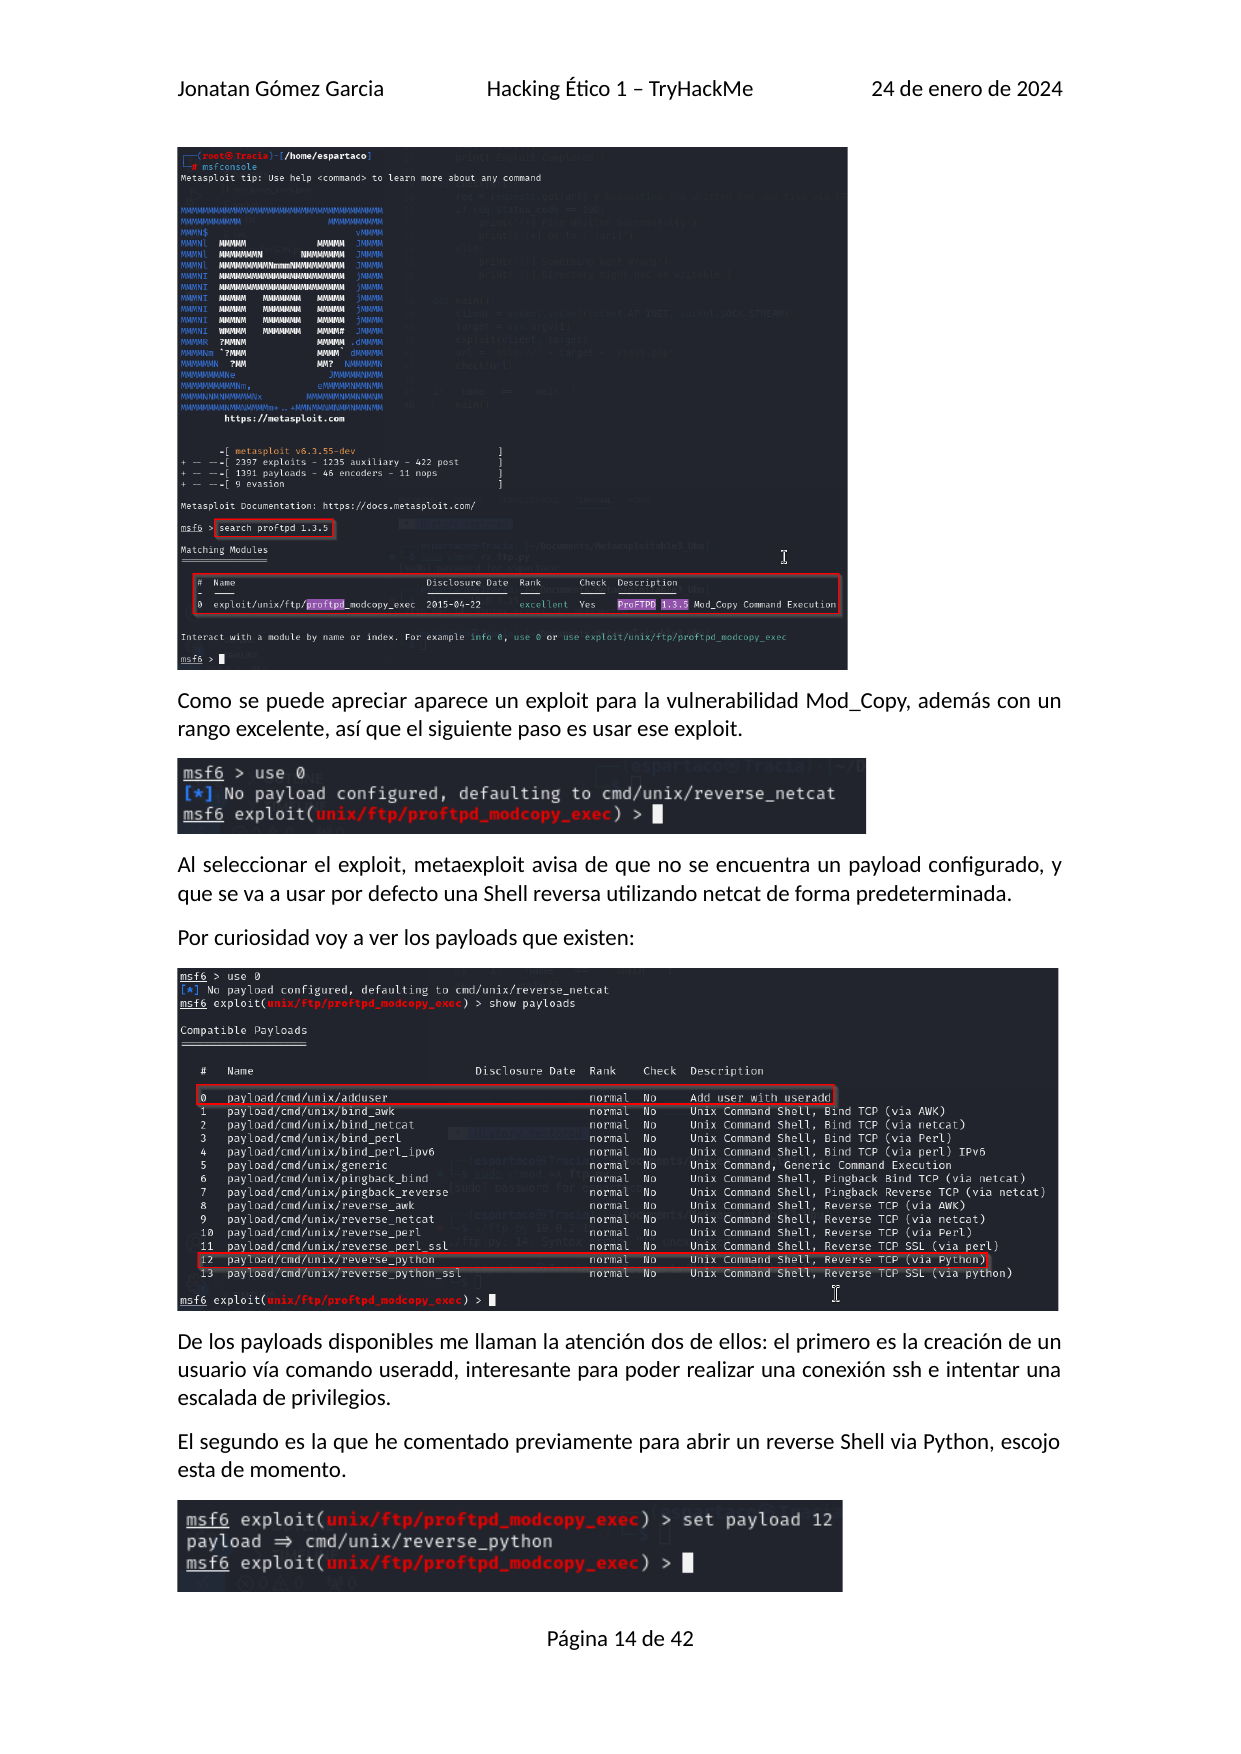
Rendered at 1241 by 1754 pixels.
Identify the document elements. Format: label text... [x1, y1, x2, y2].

text Por curiosidad voy a ver los payloads que existen: [177, 923, 1063, 951]
picture [177, 147, 848, 670]
picture [177, 968, 1059, 1311]
text Como se puede apreciar aparece un exploit para la vulnerabilidad Mod_Copy, además con un rango excelente, así que el siguiente paso es usar ese exploit. [177, 686, 1063, 742]
picture [177, 1500, 843, 1592]
text Al seleccionar el exploit, metaexploit avisa de que no se encuentra un payload configurado, y que se va a usar por defecto una Shell reversa utilizando netcat de forma predeterminada. [177, 851, 1063, 907]
text De los payloads disponibles me llaman la atención dos de ellos: el primero es la creación de un usuario vía comando useradd, interesante para poder realizar una conexión ssh e intentar una escalada de privilegios. [177, 1327, 1063, 1411]
text El segundo es la que he comentado previamente para abrir un reverse Shell via Python, escojo esta de momento. [177, 1427, 1063, 1483]
picture [177, 758, 867, 834]
